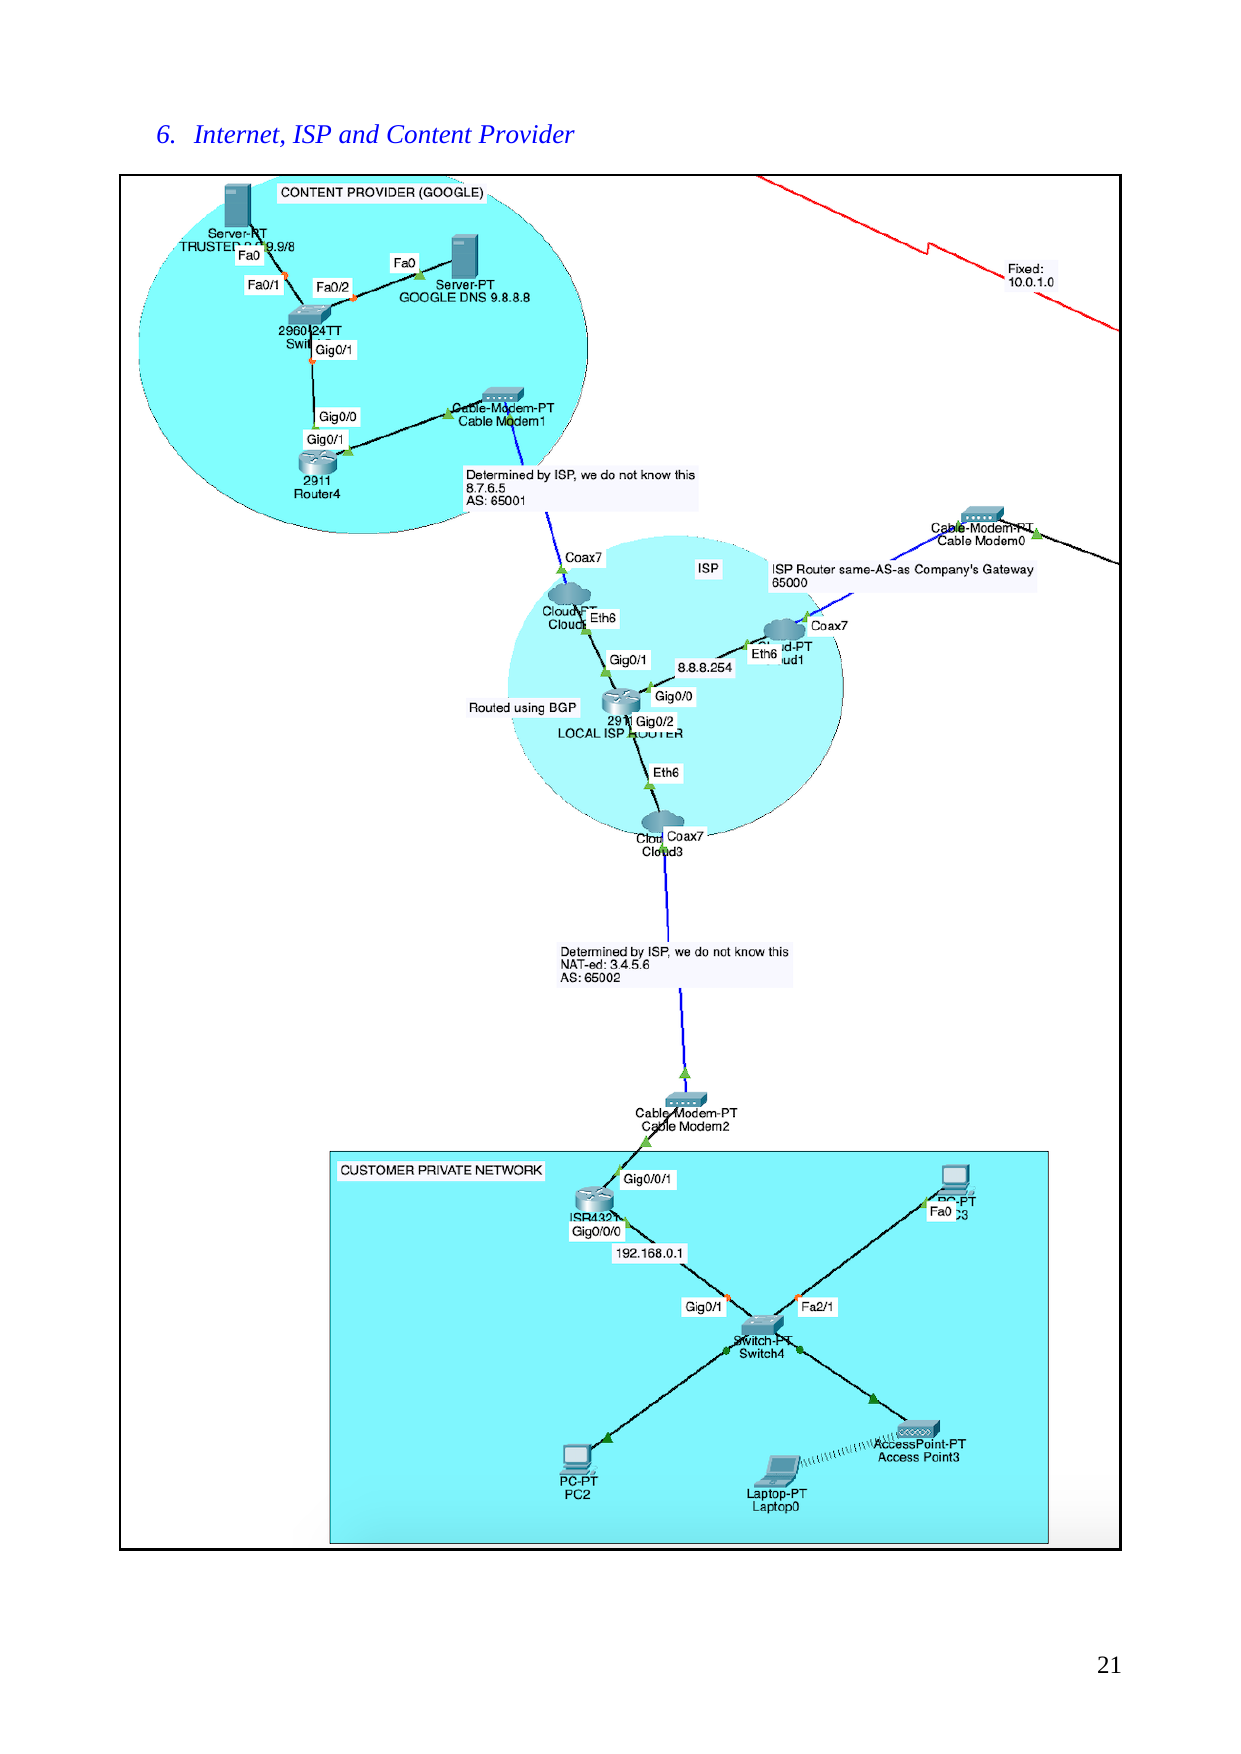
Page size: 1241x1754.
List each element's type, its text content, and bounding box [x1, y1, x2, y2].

picture [121, 176, 1119, 1548]
subtitle Internet, ISP and Content Provider [156, 118, 1122, 149]
